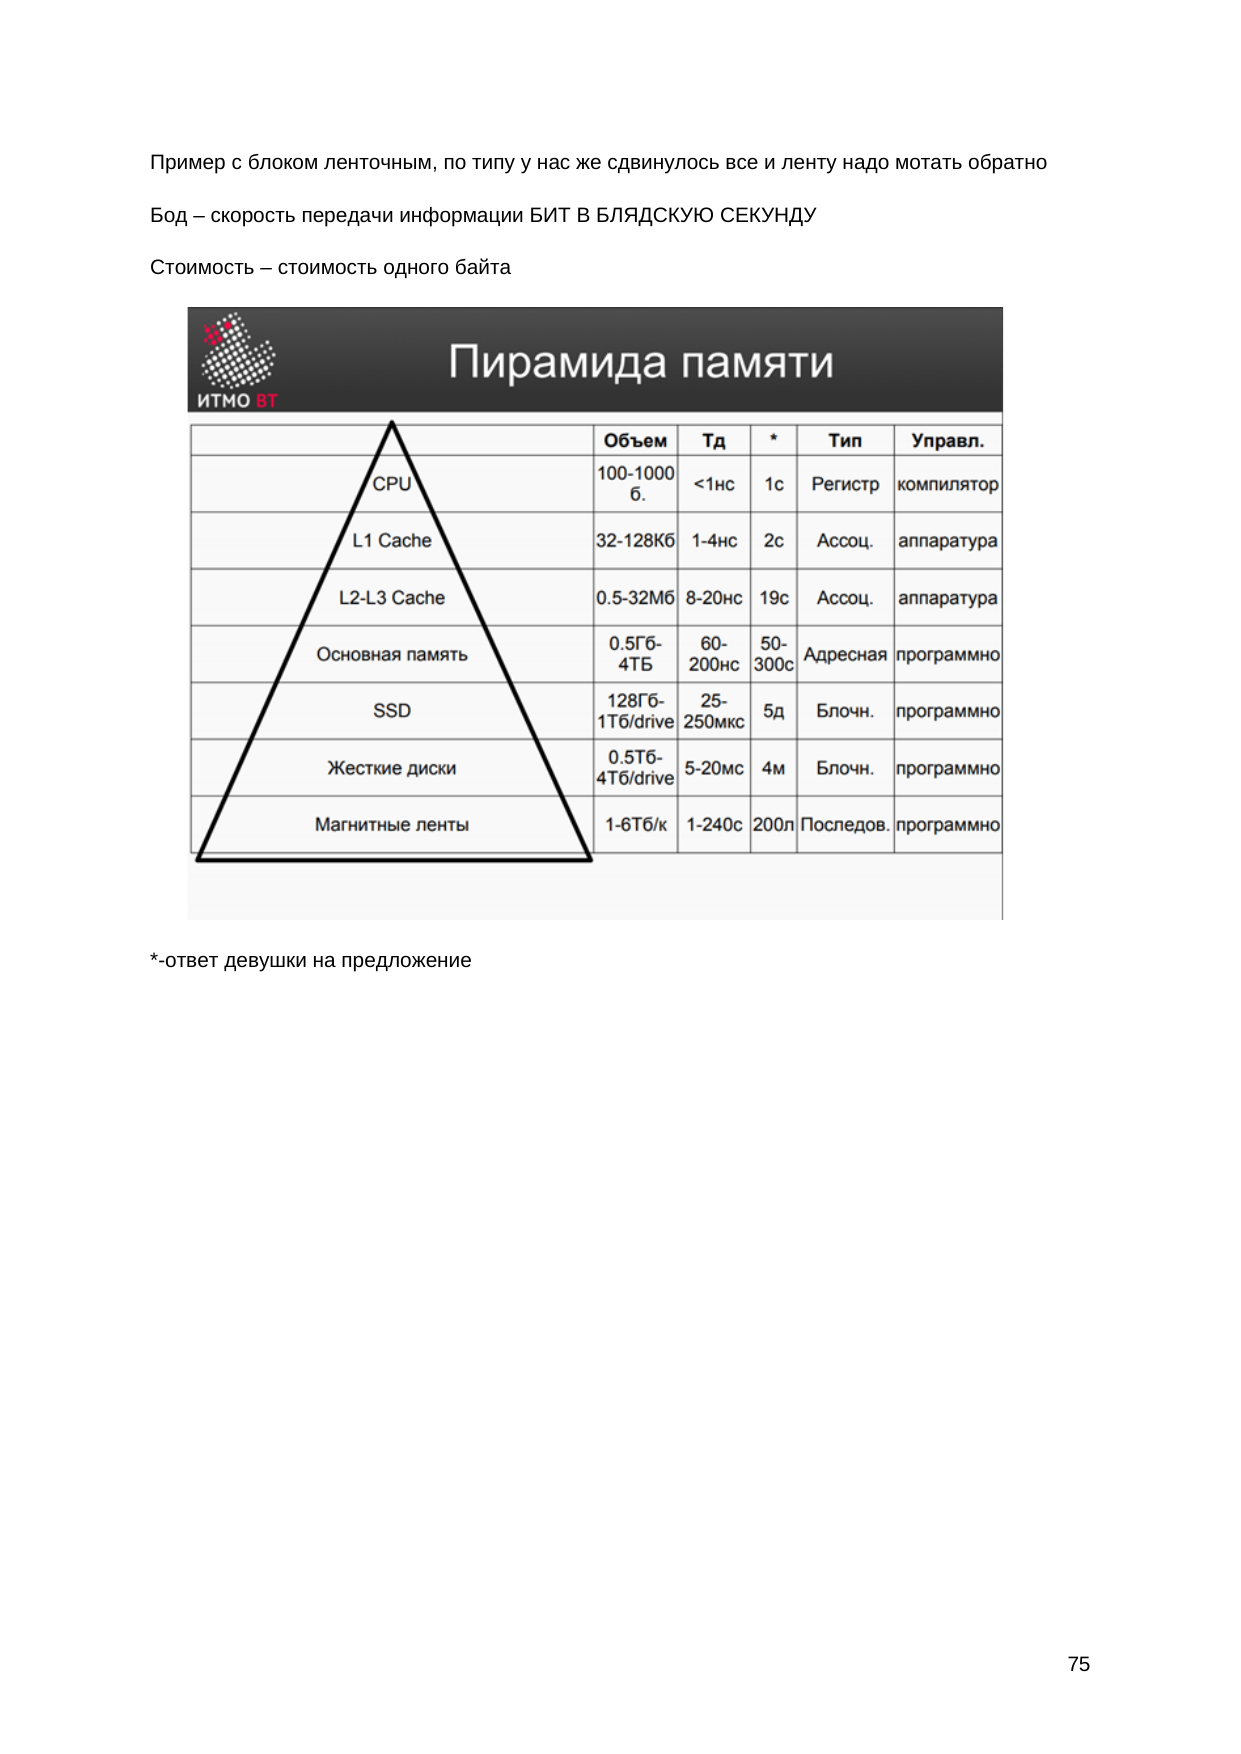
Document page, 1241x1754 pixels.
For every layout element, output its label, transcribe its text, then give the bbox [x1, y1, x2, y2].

text *-ответ девушки на предложение [150, 948, 1090, 972]
text Стоимость – стоимость одного байта [150, 255, 1090, 279]
picture [187, 307, 1004, 920]
text Пример с блоком ленточным, по типу у нас же сдвинулось все и ленту надо мотать обратно [150, 150, 1090, 174]
text Бод – скорость передачи информации БИТ В БЛЯДСКУЮ СЕКУНДУ [150, 202, 1090, 226]
